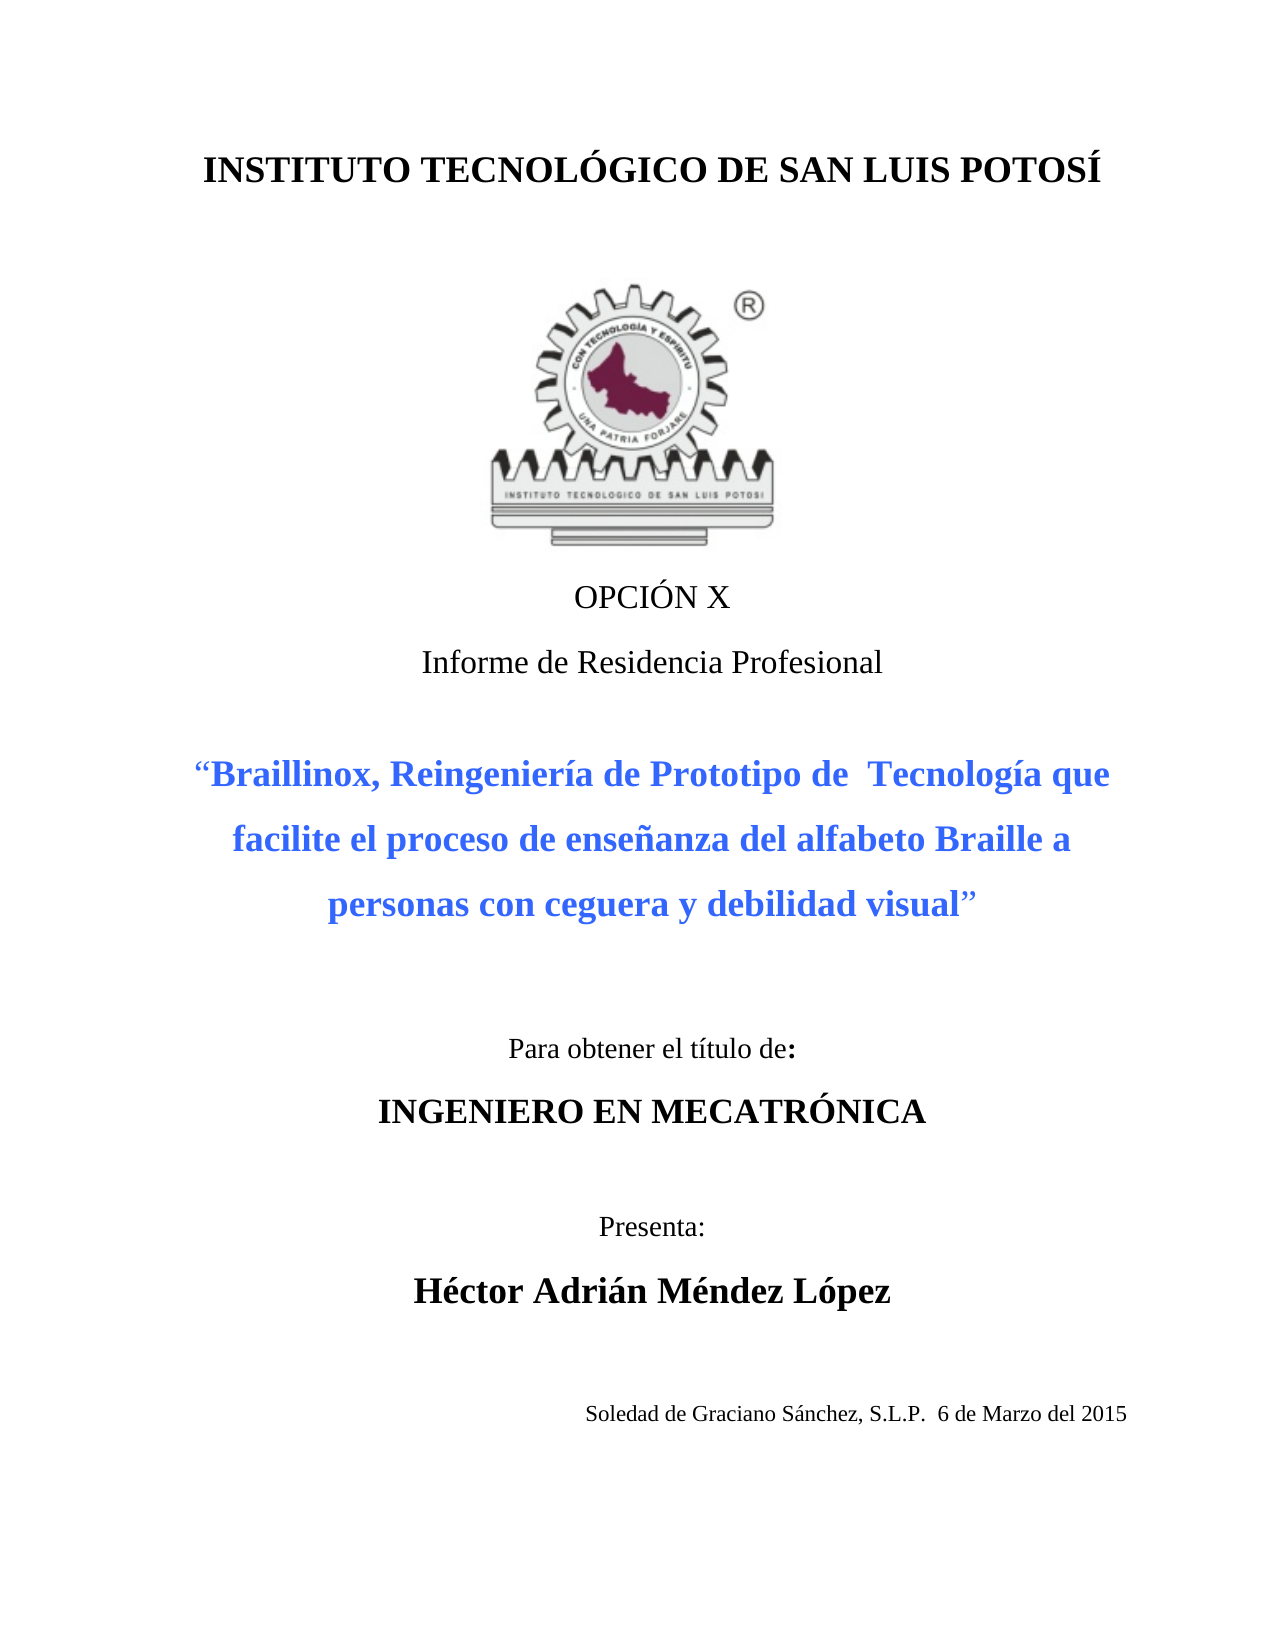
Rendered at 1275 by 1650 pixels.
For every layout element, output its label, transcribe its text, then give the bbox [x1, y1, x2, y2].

text INGENIERO EN MECATRÓNICA [177, 1091, 1127, 1132]
text Informe de Residencia Profesional [177, 643, 1127, 681]
text Presenta: [177, 1209, 1127, 1243]
text Soledad de Graciano Sánchez, S.L.P. 6 de Marzo del 2015 [177, 1400, 1127, 1426]
text Héctor Adrián Méndez López [177, 1269, 1127, 1312]
text Para obtener el título de: [177, 1031, 1127, 1065]
text “Braillinox, Reingeniería de Prototipo de Tecnología que facilite el proceso de enseñanza del alfabeto Braille a personas con ceguera y debilidad visual” [177, 752, 1127, 924]
picture [479, 277, 782, 556]
text OPCIÓN X [177, 578, 1127, 616]
text INSTITUTO TECNOLÓGICO DE SAN LUIS POTOSÍ [177, 148, 1127, 191]
